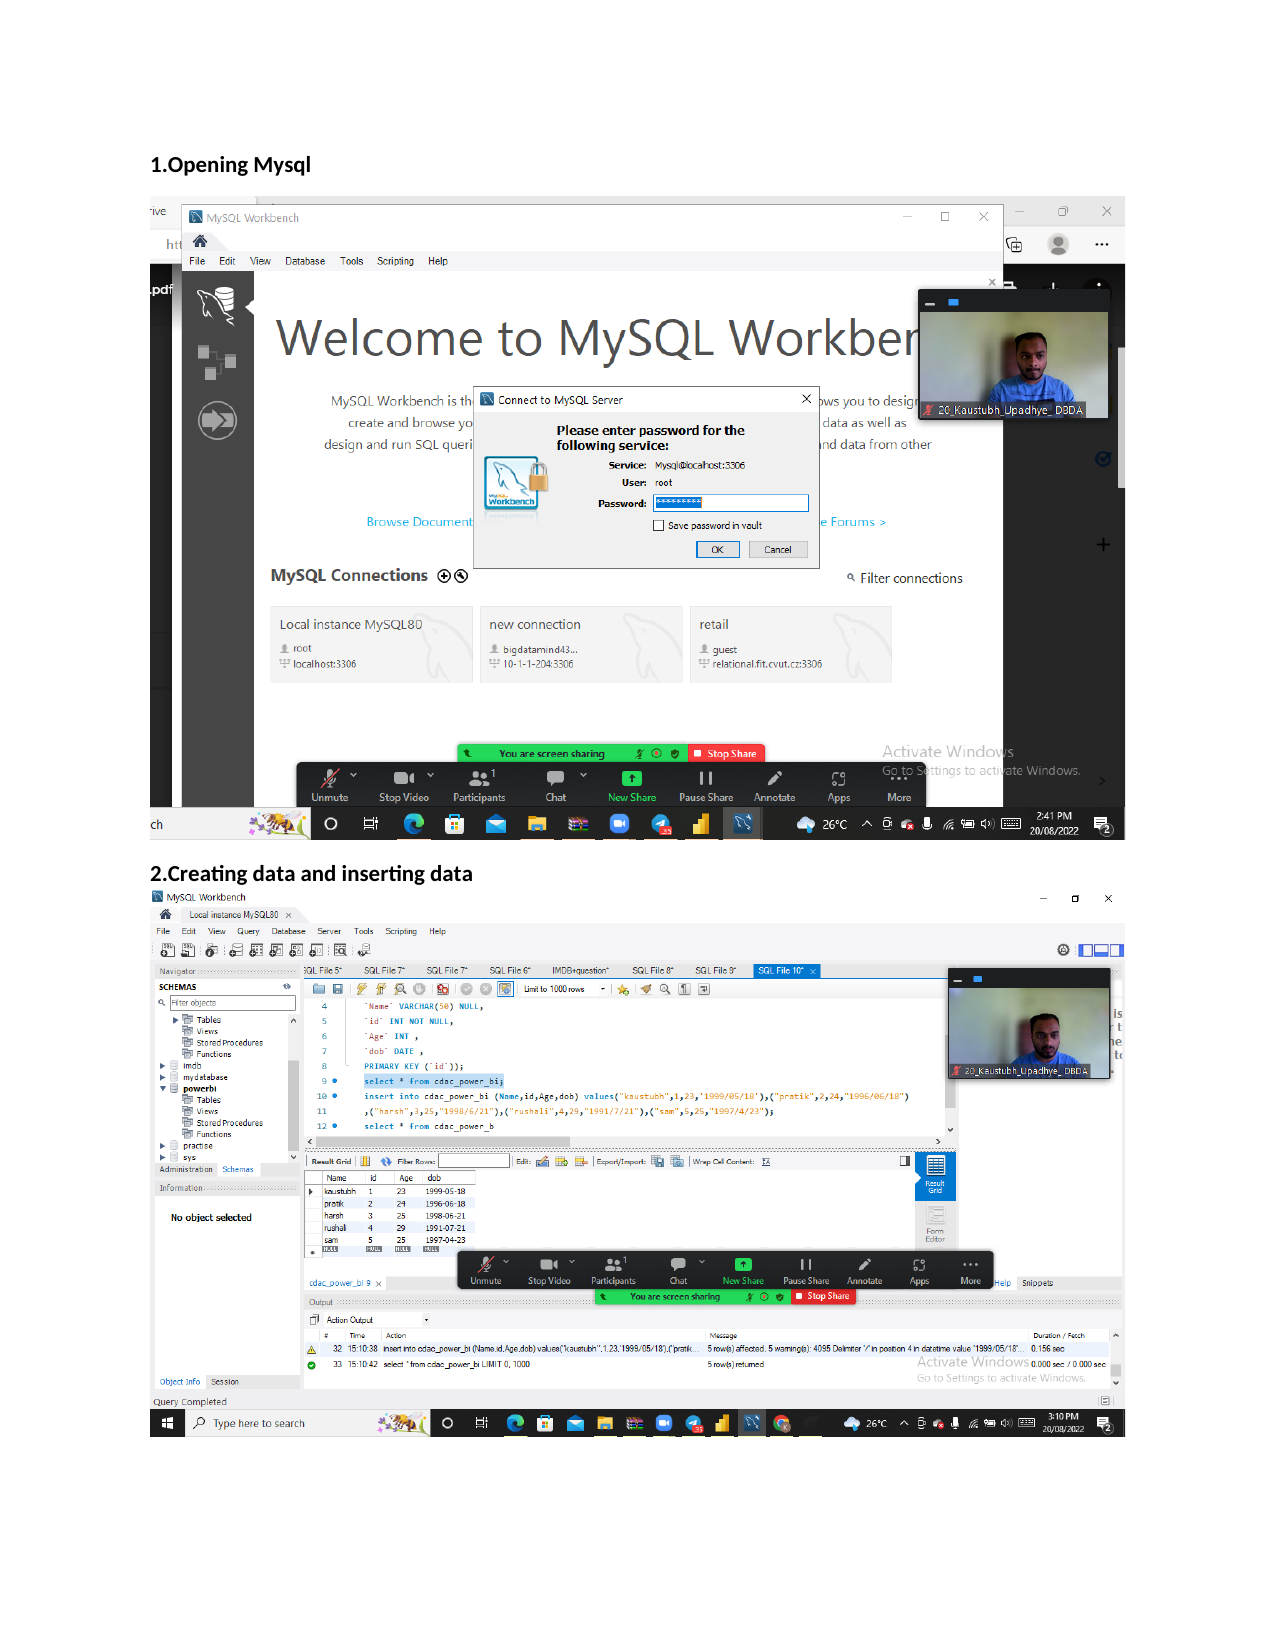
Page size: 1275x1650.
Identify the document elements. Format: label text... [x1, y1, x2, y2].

picture [150, 196, 1125, 840]
text 1.Opening Mysql [150, 150, 1125, 178]
picture [150, 888, 1125, 1437]
text 2.Creating data and inserting data [150, 859, 1125, 888]
